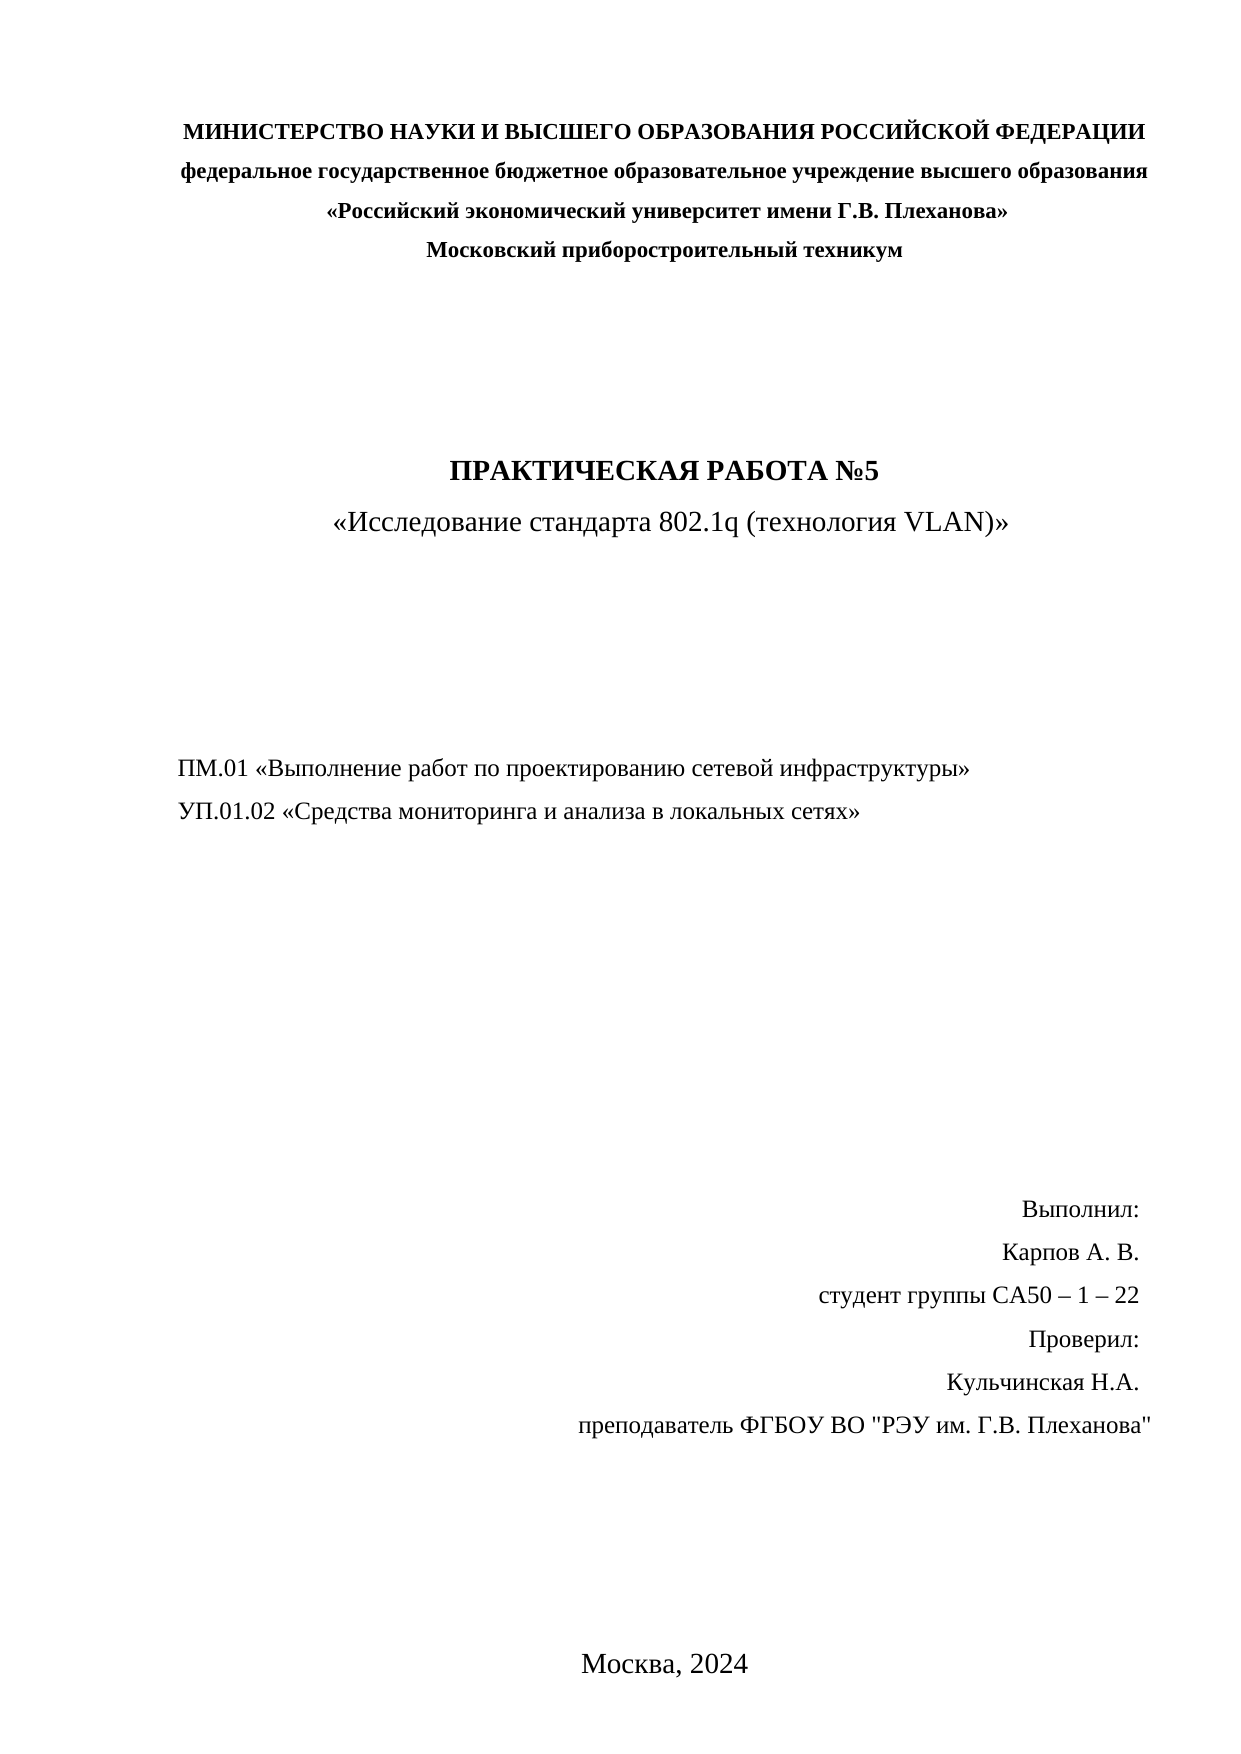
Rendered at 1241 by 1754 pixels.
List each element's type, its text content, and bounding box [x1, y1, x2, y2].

text Кульчинская Н.А. [177, 1367, 1139, 1396]
subtitle ПРАКТИЧЕСКАЯ РАБОТА №5 [444, 453, 884, 487]
text Московский приборостроительный техникум [177, 237, 1152, 263]
text Карпов А. В. [177, 1237, 1139, 1266]
text Проверил: [177, 1324, 1139, 1352]
text МИНИСТЕРСТВО НАУКИ И ВЫСШЕГО ОБРАЗОВАНИЯ РОССИЙСКОЙ ФЕДЕРАЦИИ [177, 118, 1152, 144]
text «Российский экономический университет имени Г.В. Плеханова» [177, 197, 1152, 223]
text УП.01.02 «Средства мониторинга и анализа в локальных сетях» [177, 796, 1152, 825]
text преподаватель ФГБОУ ВО "РЭУ им. Г.В. Плеханова" [177, 1410, 1152, 1439]
text федеральное государственное бюджетное образовательное учреждение высшего образования [177, 158, 1152, 184]
text Выполнил: [177, 1194, 1139, 1223]
text студент группы СА50 – 1 – 22 [177, 1281, 1139, 1309]
subtitle «Исследование стандарта 802.1q (технология VLAN)» [190, 504, 1152, 537]
text ПМ.01 «Выполнение работ по проектированию сетевой инфраструктуры» [177, 753, 1152, 782]
